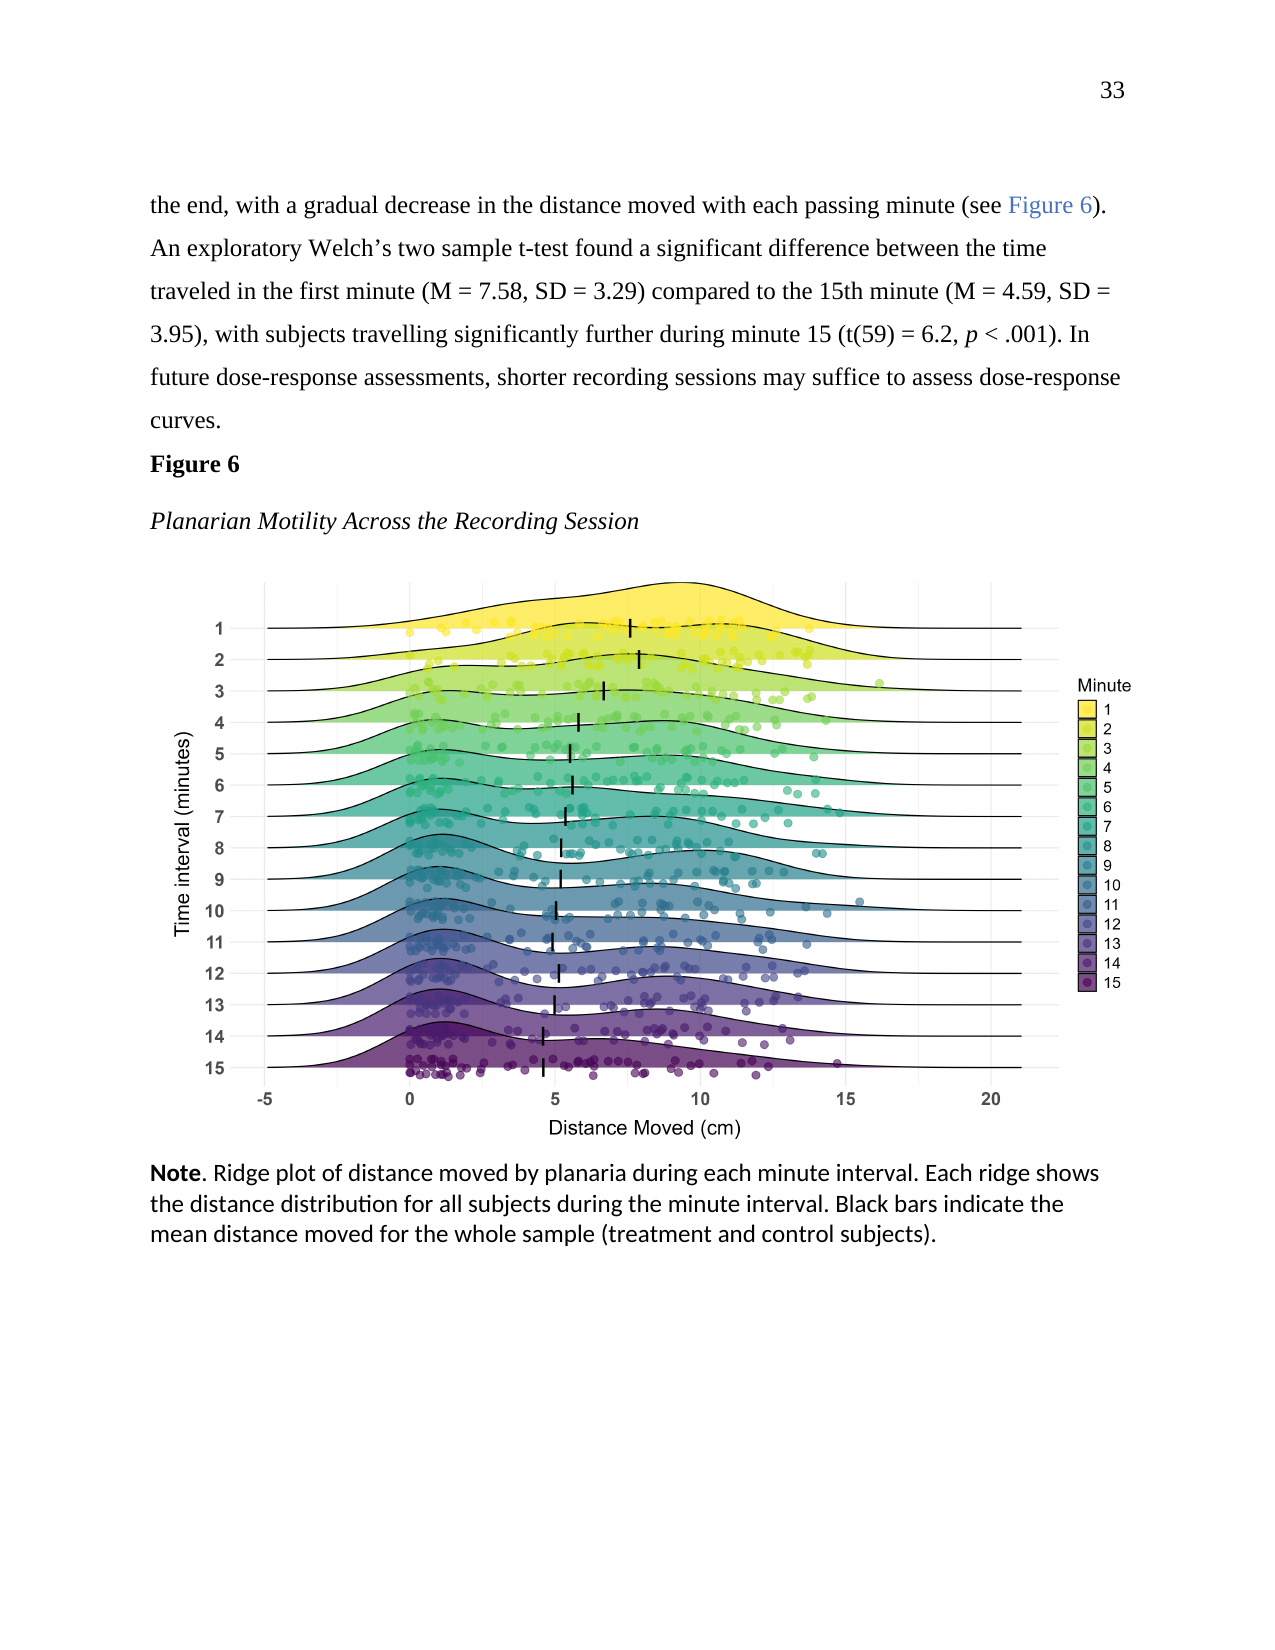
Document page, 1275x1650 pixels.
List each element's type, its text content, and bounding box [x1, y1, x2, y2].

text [150, 190, 1125, 434]
picture [168, 576, 1144, 1145]
title Figure 6 [150, 449, 1125, 477]
text Planarian Motility Across the Recording Session [150, 506, 1125, 535]
text Note. Ridge plot of distance moved by planaria during each minute interval. Each ridge shows the distance distribution for all subjects during the minute interval. Black bars indicate the mean distance moved for the whole sample (treatment and control subjects). [150, 1157, 1125, 1249]
